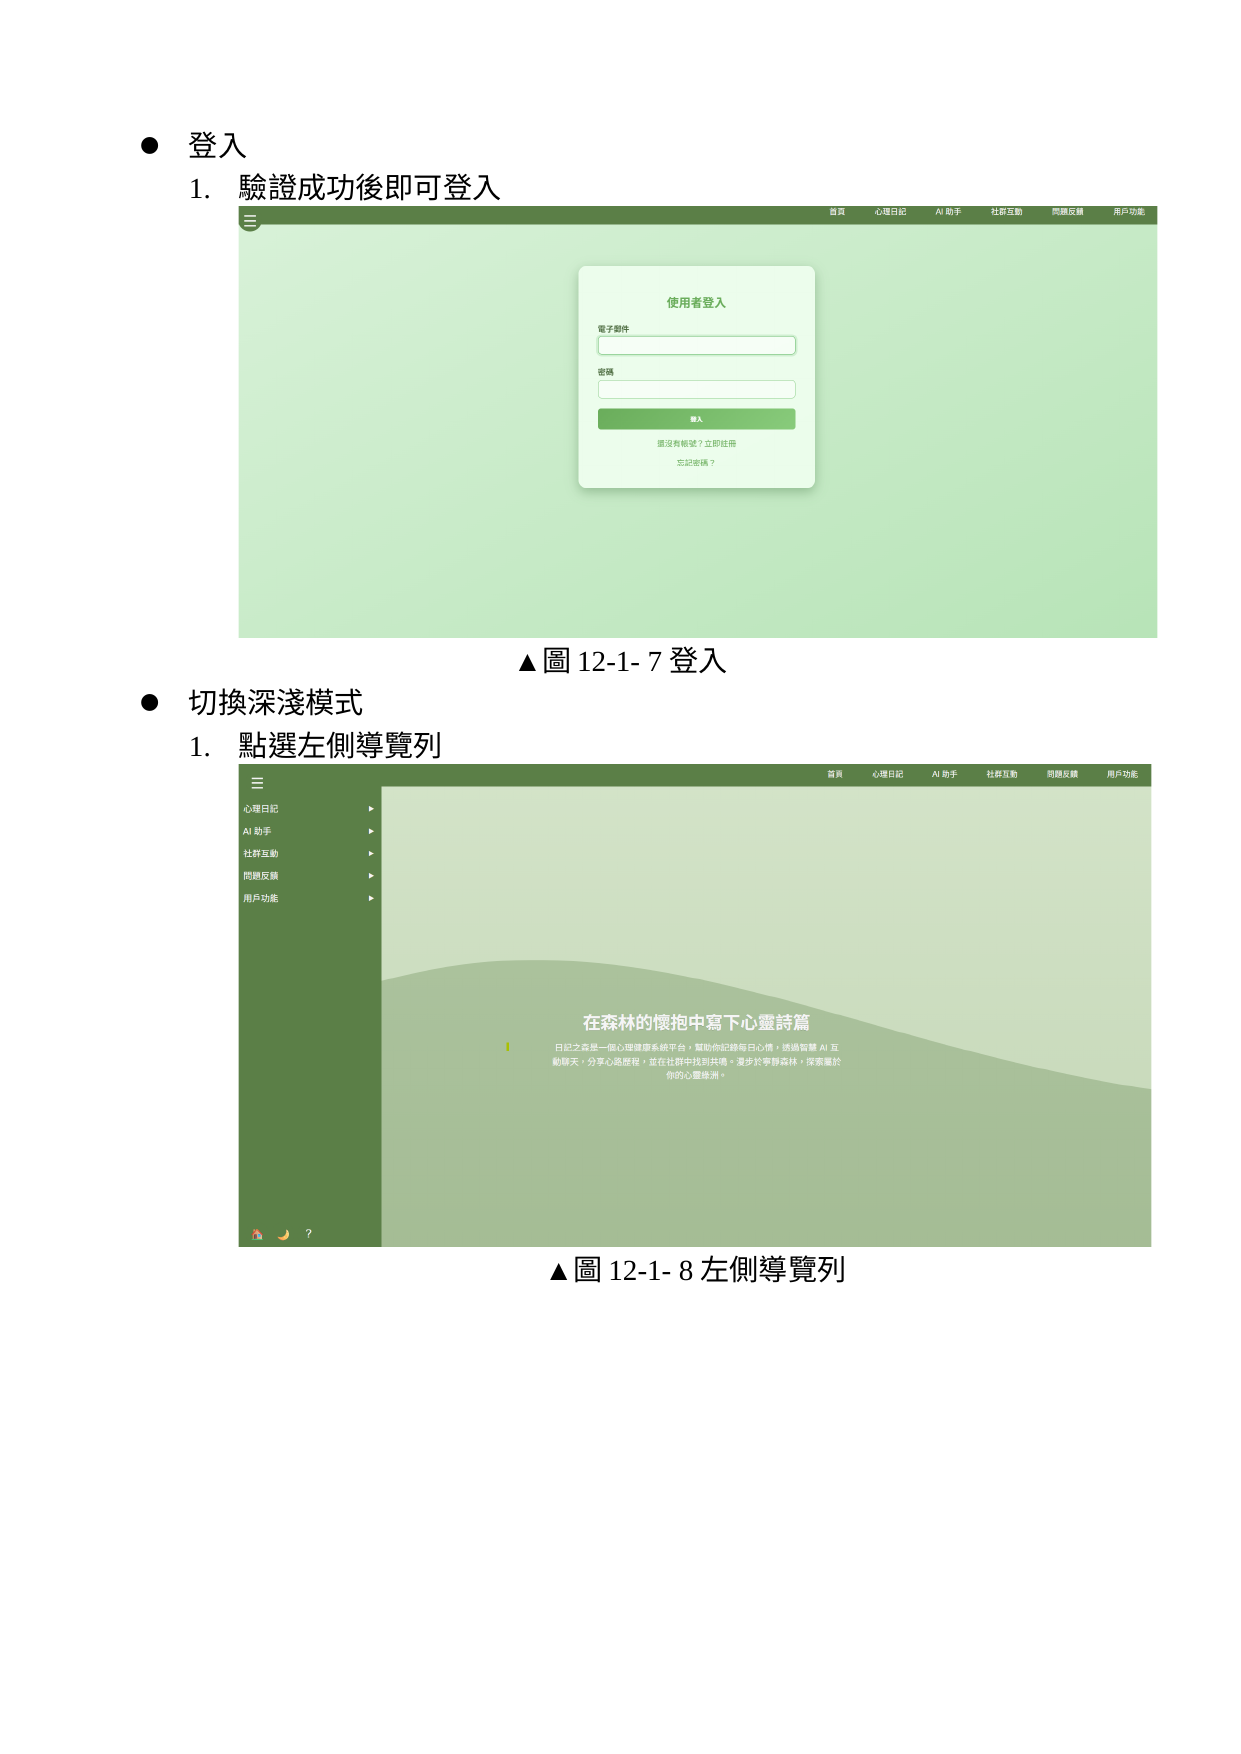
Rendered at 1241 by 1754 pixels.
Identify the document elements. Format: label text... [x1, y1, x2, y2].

list 點選左側導覽列 [189, 722, 1152, 764]
picture [238, 206, 1158, 638]
picture [238, 764, 1152, 1247]
list 登入 [139, 122, 1152, 164]
list 驗證成功後即可登入 [189, 164, 1152, 207]
list 切換深淺模式 [139, 680, 1152, 722]
text ▲圖12-1- 7 登入 [89, 638, 1152, 680]
list ▲圖12-1- 8 左側導覽列 [239, 1247, 1152, 1289]
